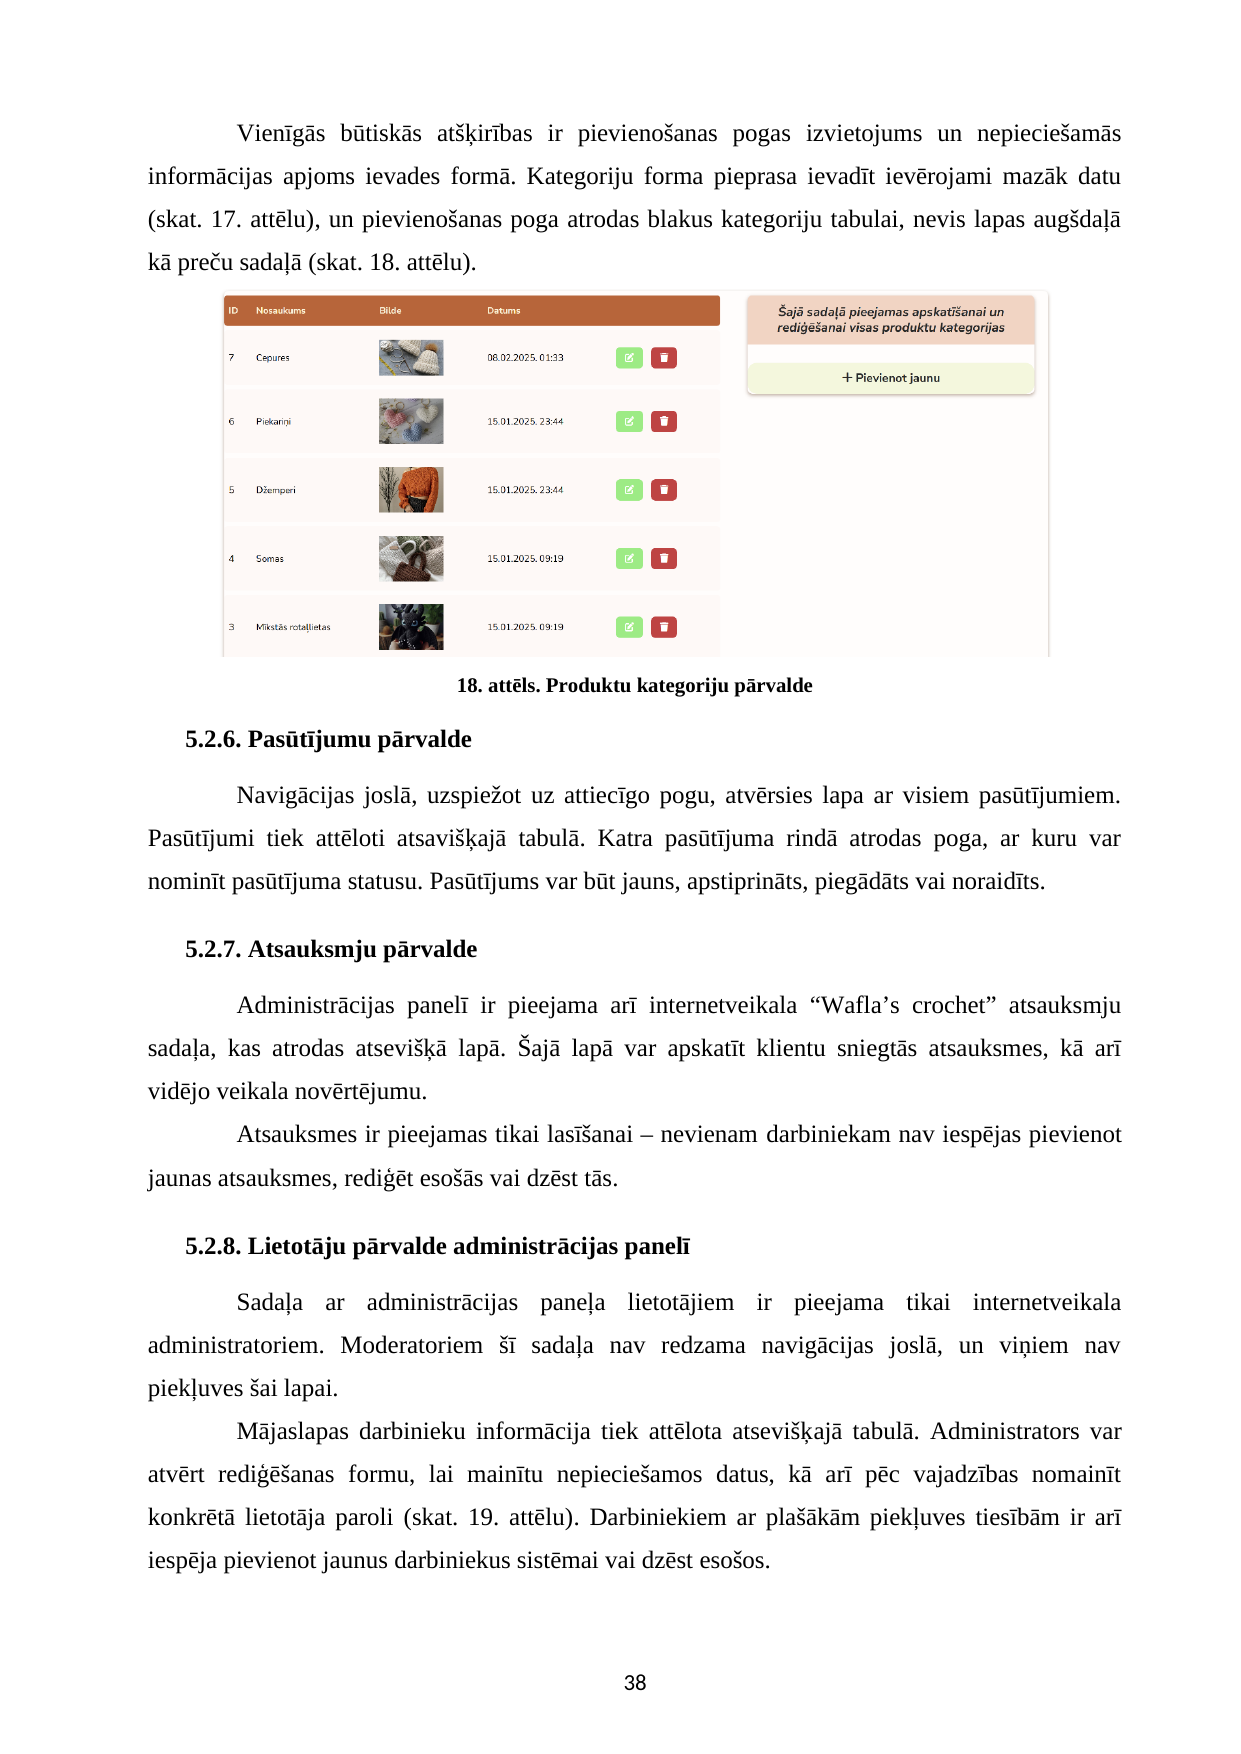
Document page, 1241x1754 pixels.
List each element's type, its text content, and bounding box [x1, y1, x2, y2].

text Mājaslapas darbinieku informācija tiek attēlota atsevišķajā tabulā. Administrators var atvērt rediģēšanas formu, lai mainītu nepieciešamos datus, kā arī pēc vajadzības nomainīt konkrētā lietotāja paroli (skat. 19. attēlu). Darbiniekiem ar plašākām piekļuves tiesībām ir arī iespēja pievienot jaunus darbiniekus sistēmai vai dzēst esošos. [148, 1416, 1122, 1574]
text Navigācijas joslā, uzspiežot uz attiecīgo pogu, atvērsies lapa ar visiem pasūtījumiem. Pasūtījumi tiek attēloti atsavišķajā tabulā. Katra pasūtījuma rindā atrodas poga, ar kuru var nominīt pasūtījuma statusu. Pasūtījums var būt jauns, apstiprināts, piegādāts vai noraidīts. [148, 780, 1122, 895]
subtitle 5.2.7. Atsauksmju pārvalde [185, 934, 1122, 963]
text Atsauksmes ir pieejamas tikai lasīšanai – nevienam darbiniekam nav iespējas pievienot jaunas atsauksmes, rediģēt esošās vai dzēst tās. [148, 1119, 1122, 1191]
subtitle 5.2.6. Pasūtījumu pārvalde [185, 724, 1122, 752]
picture [218, 289, 1052, 657]
text Vienīgās būtiskās atšķirības ir pievienošanas pogas izvietojums un nepieciešamās informācijas apjoms ievades formā. Kategoriju forma pieprasa ievadīt ievērojami mazāk datu (skat. 17. attēlu), un pievienošanas poga atrodas blakus kategoriju tabulai, nevis lapas augšdaļā kā preču sadaļā (skat. 18. attēlu). [148, 118, 1122, 276]
text Sadaļa ar administrācijas paneļa lietotājiem ir pieejama tikai internetveikala administratoriem. Moderatoriem šī sadaļa nav redzama navigācijas joslā, un viņiem nav piekļuves šai lapai. [148, 1287, 1122, 1402]
text Administrācijas panelī ir pieejama arī internetveikala “Wafla’s сrochet” atsauksmju sadaļa, kas atrodas atsevišķā lapā. Šajā lapā var apskatīt klientu sniegtās atsauksmes, kā arī vidējo veikala novērtējumu. [148, 990, 1122, 1105]
subtitle 5.2.8. Lietotāju pārvalde administrācijas panelī [185, 1231, 1122, 1259]
